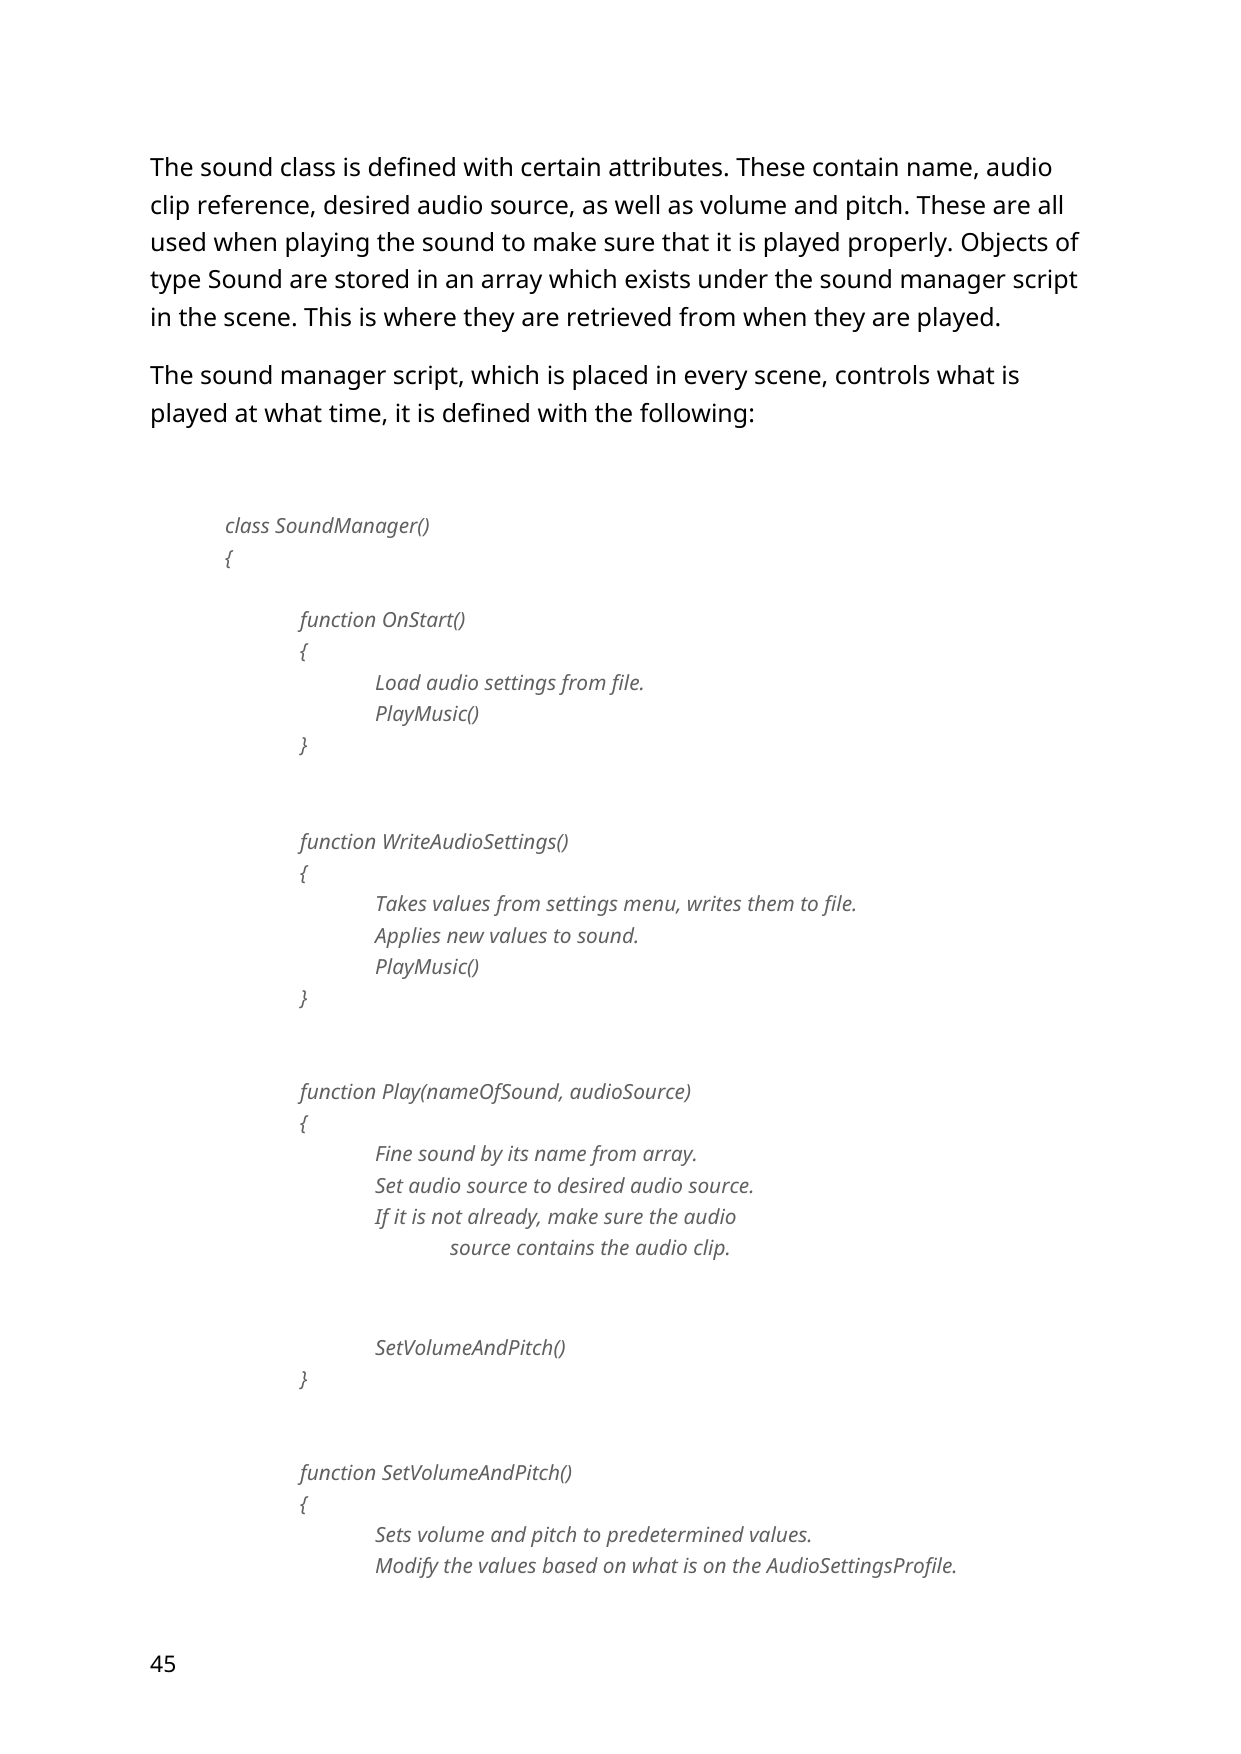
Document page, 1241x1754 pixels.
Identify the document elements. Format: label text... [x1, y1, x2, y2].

text Load audio settings from file. [225, 668, 1090, 696]
text Applies new values to sound. [225, 921, 1090, 949]
text SetVolumeAndPitch() [225, 1333, 1090, 1361]
text } [225, 983, 1090, 1012]
text } [225, 1364, 1090, 1392]
text PlayMusic() [225, 699, 1090, 728]
text function OnStart() { [225, 605, 1090, 665]
text { [225, 543, 1090, 571]
text function SetVolumeAndPitch() { [225, 1458, 1090, 1517]
text class SoundManager() [225, 512, 1090, 540]
text Takes values from settings menu, writes them to file. [225, 889, 1090, 918]
text } [225, 730, 1090, 759]
text Modify the values based on what is on the AudioSettingsProfile. [225, 1551, 1090, 1580]
text The sound manager script, which is placed in every scene, controls what is played at what time, it is defined with the following: [150, 358, 1090, 429]
text function Play(nameOfSound, audioSource) { [225, 1077, 1090, 1137]
text Set audio source to desired audio source. [225, 1171, 1090, 1199]
text PlayMusic() [225, 952, 1090, 980]
text If it is not already, make sure the audio [225, 1202, 1090, 1230]
text function WriteAudioSettings() { [225, 827, 1090, 887]
text source contains the audio clip. [225, 1233, 1090, 1262]
text Sets volume and pitch to predetermined values. [225, 1520, 1090, 1548]
text Fine sound by its name from array. [225, 1139, 1090, 1168]
text The sound class is defined with certain attributes. These contain name, audio clip reference, desired audio source, as well as volume and pitch. These are all used when playing the sound to make sure that it is played properly. Objects of type Sound are stored in an array which exists under the sound manager script in the scene. This is where they are retrieved from when they are played. [150, 150, 1090, 334]
